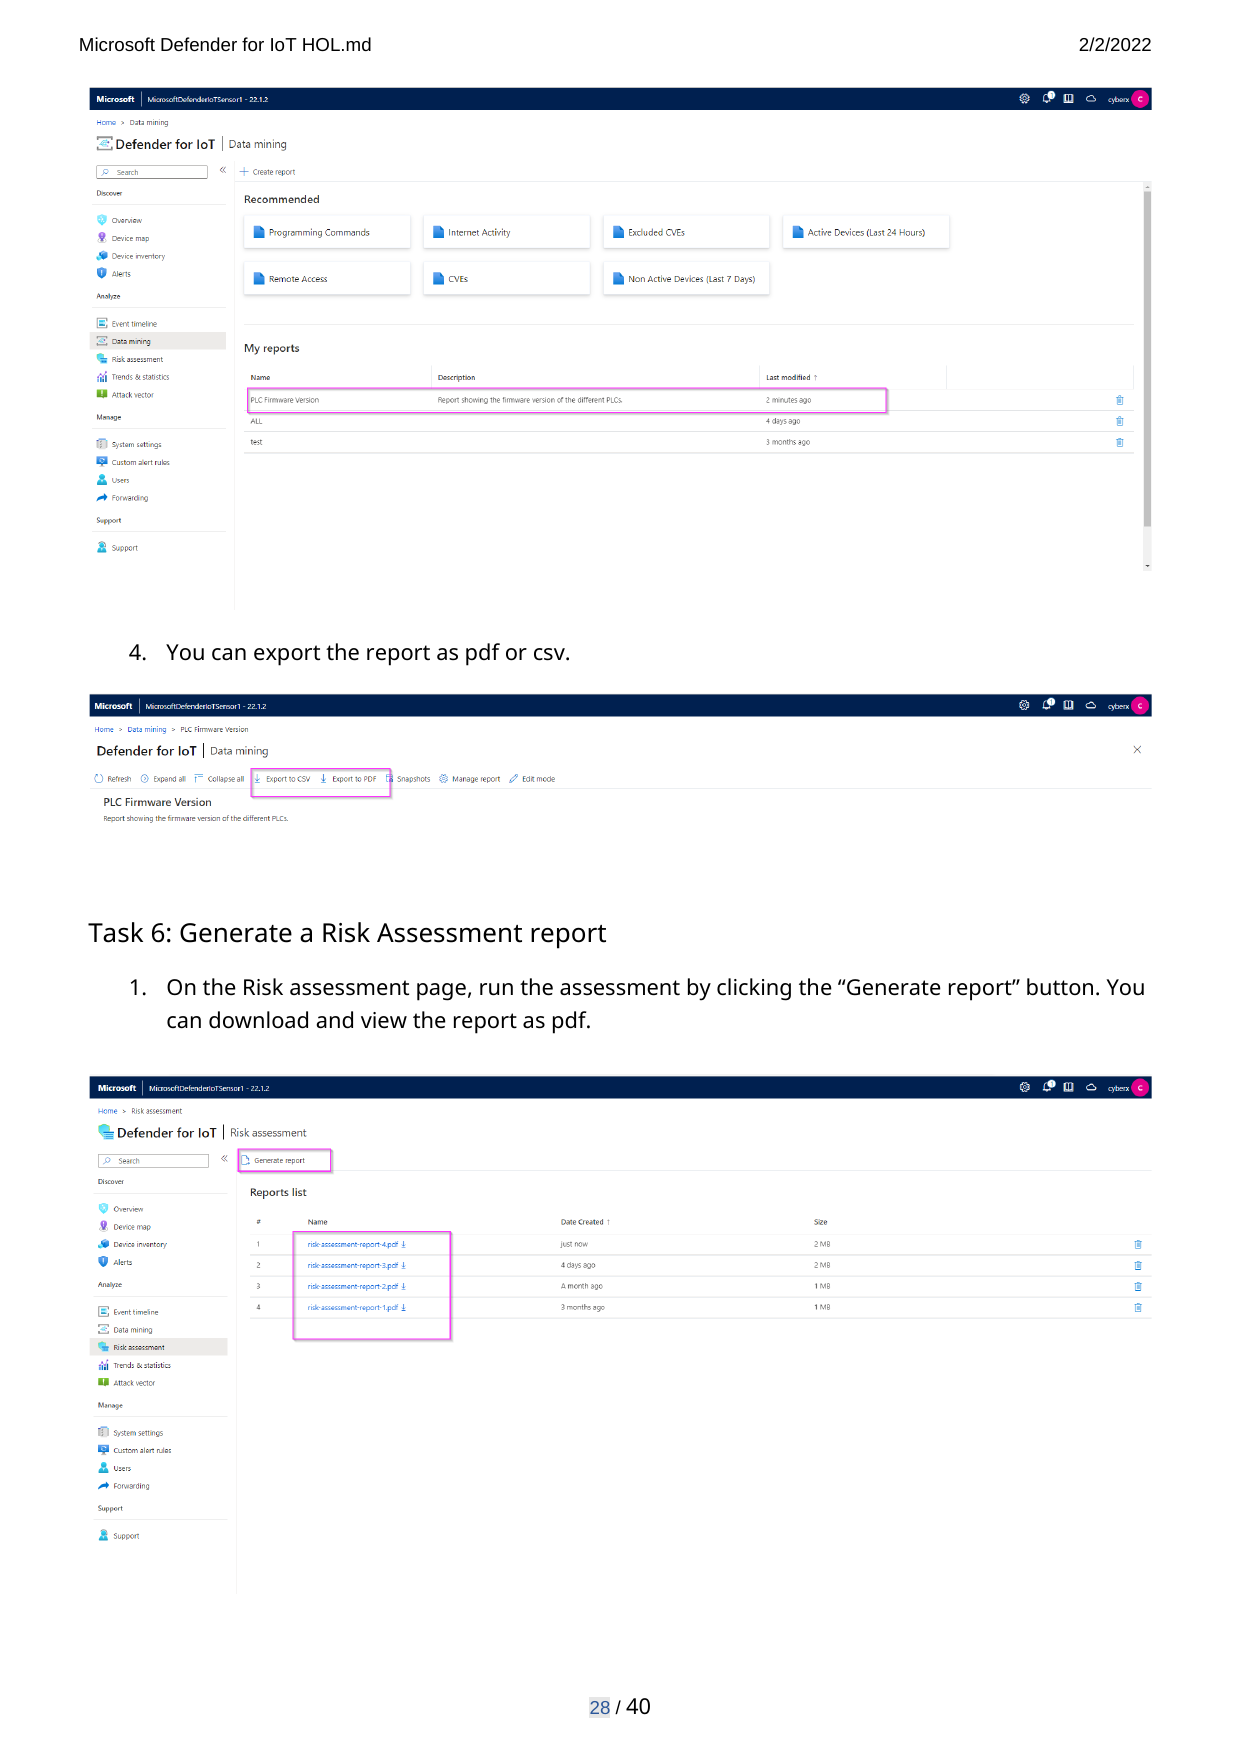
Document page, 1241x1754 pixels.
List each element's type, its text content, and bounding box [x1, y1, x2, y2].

picture [89, 693, 1152, 887]
picture [89, 1074, 1152, 1594]
list You can export the report as pdf or csv. [129, 637, 1151, 667]
picture [89, 87, 1152, 610]
list On the Risk assessment page, run the assessment by clicking the “Generate report” button. You can download and view the report as pdf. [129, 972, 1151, 1035]
subtitle Task 6: Generate a Risk Assessment report [88, 914, 1152, 950]
